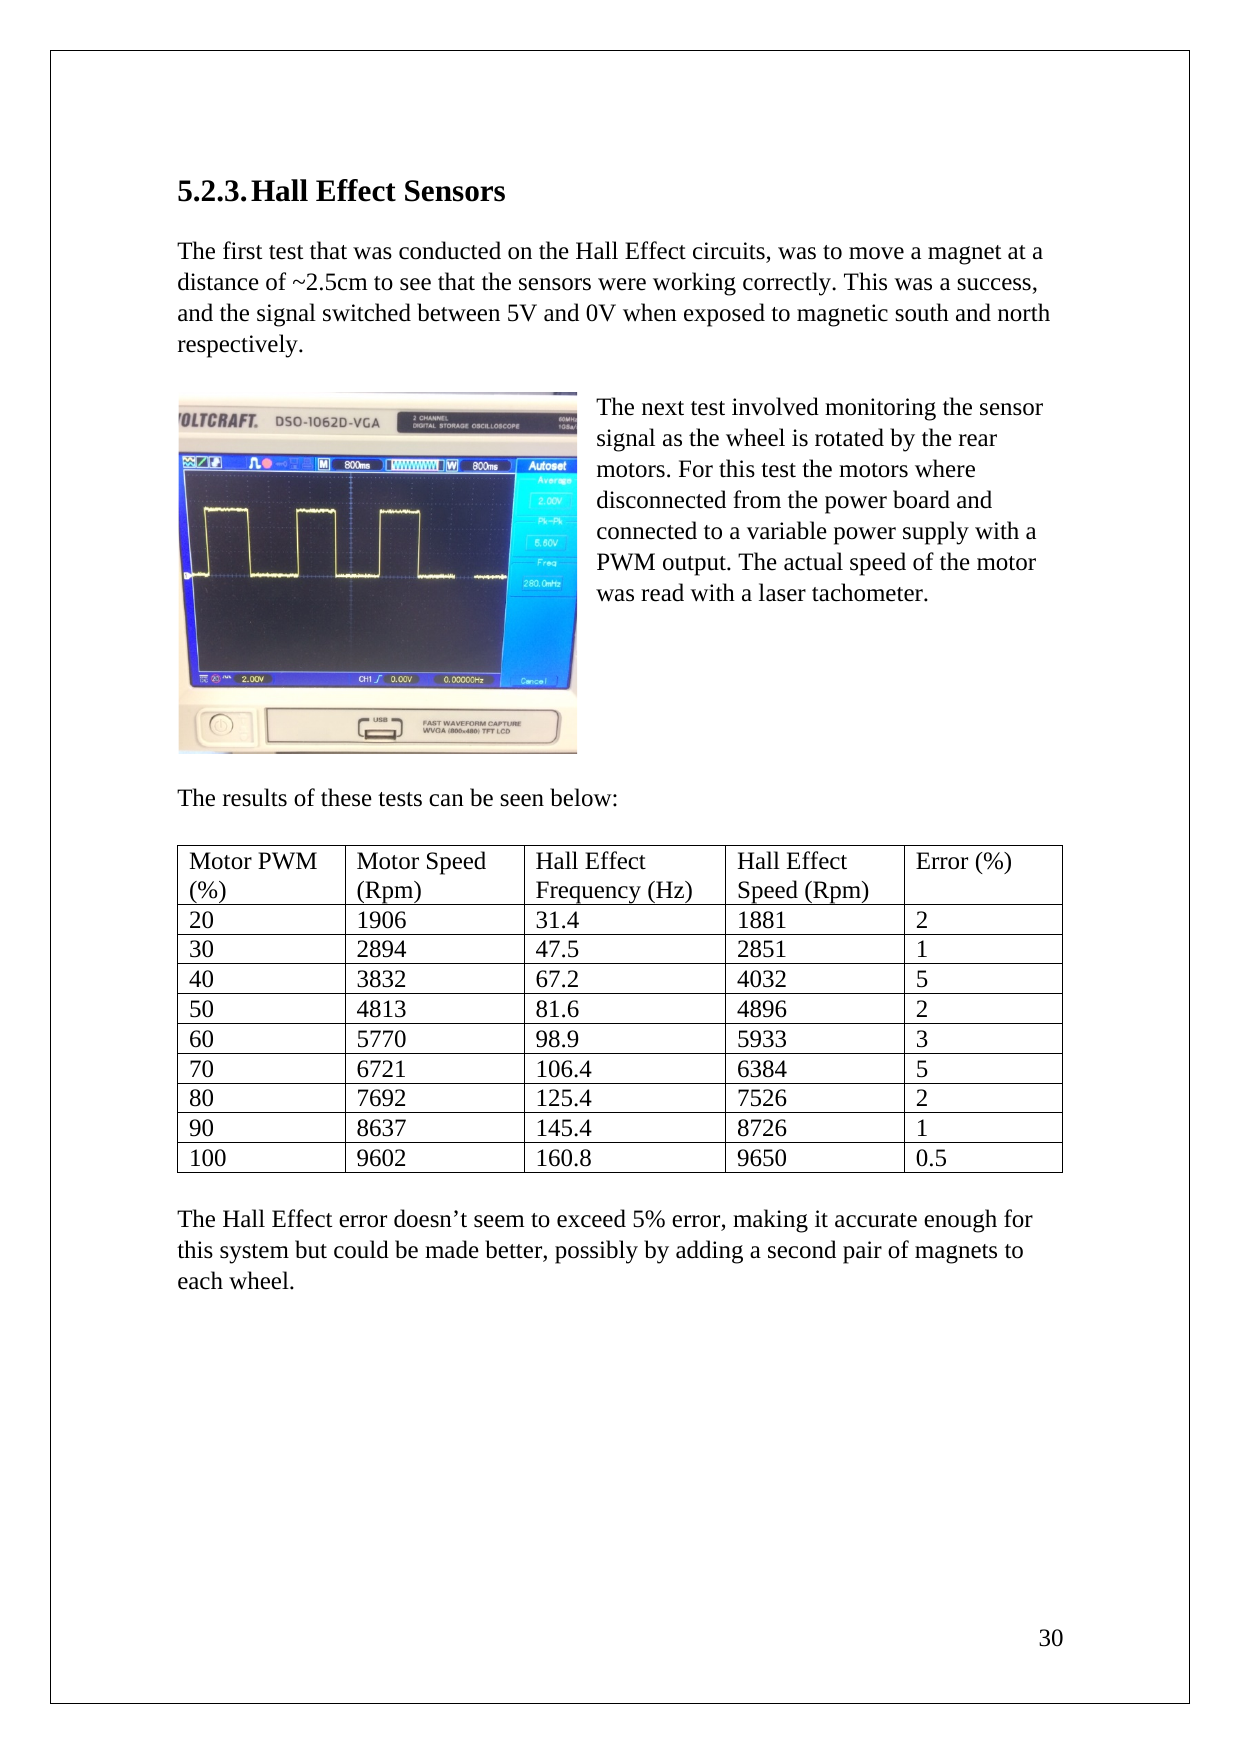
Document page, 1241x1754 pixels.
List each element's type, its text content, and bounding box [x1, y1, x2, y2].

table_cell 4896 [726, 994, 904, 1023]
table_cell 4813 [346, 994, 524, 1023]
table_cell 47.5 [525, 935, 725, 963]
table_cell 40 [178, 964, 345, 993]
table_cell 106.4 [525, 1054, 725, 1082]
table_header Hall Effect Speed (Rpm) [726, 846, 904, 904]
table_cell 5933 [726, 1024, 904, 1053]
picture [542, 580, 561, 587]
table_cell 0.5 [905, 1143, 1062, 1172]
table_cell 8726 [726, 1113, 904, 1142]
table_header Motor PWM (%) [178, 846, 345, 904]
table_cell 67.2 [525, 964, 725, 993]
table_cell 1 [905, 935, 1062, 963]
table_cell 2 [905, 1084, 1062, 1112]
table_cell 3832 [346, 964, 524, 993]
table_cell 7692 [346, 1084, 524, 1112]
table_cell 90 [178, 1113, 345, 1142]
table_cell 4032 [726, 964, 904, 993]
table_header Error (%) [905, 846, 1062, 904]
table_cell 1906 [346, 905, 524, 933]
table_cell 20 [178, 905, 345, 933]
table_cell 125.4 [525, 1084, 725, 1112]
text The next test involved monitoring the sensor signal as the wheel is rotated by the rear motors. For this test the motors where disconnected from the power board and connected to a variable power supply with a PWM output. The actual speed of the motor was read with a laser tachometer. [577, 392, 1063, 607]
text The first test that was conducted on the Hall Effect circuits, was to move a magnet at a distance of ~2.5cm to see that the sensors were working correctly. This was a success, and the signal switched between 5V and 0V when exposed to magnetic south and north respectively. [177, 236, 1063, 358]
table_cell 2851 [726, 935, 904, 963]
table_cell 1881 [726, 905, 904, 933]
table_cell 9602 [346, 1143, 524, 1172]
table_cell 2 [905, 994, 1062, 1023]
table_cell 3 [905, 1024, 1062, 1053]
table_cell 80 [178, 1084, 345, 1112]
table_cell 31.4 [525, 905, 725, 933]
subtitle Hall Effect Sensors [177, 173, 1063, 208]
table_cell 7526 [726, 1084, 904, 1112]
text The results of these tests can be seen below: [177, 783, 1063, 812]
table_cell 50 [178, 994, 345, 1023]
table_cell 60 [178, 1024, 345, 1053]
table_cell 8637 [346, 1113, 524, 1142]
table_header Motor Speed (Rpm) [346, 846, 524, 904]
table_cell 6721 [346, 1054, 524, 1082]
table_cell 6384 [726, 1054, 904, 1082]
table_cell 5770 [346, 1024, 524, 1053]
table_cell 98.9 [525, 1024, 725, 1053]
picture [177, 392, 577, 754]
text The Hall Effect error doesn’t seem to exceed 5% error, making it accurate enough for this system but could be made better, possibly by adding a second pair of magnets to each wheel. [177, 1204, 1063, 1295]
table_cell 160.8 [525, 1143, 725, 1172]
table_cell 1 [905, 1113, 1062, 1142]
picture [524, 580, 538, 586]
table_cell 5 [905, 1054, 1062, 1082]
table_cell 145.4 [525, 1113, 725, 1142]
table_cell 5 [905, 964, 1062, 993]
table_cell 30 [178, 935, 345, 963]
table_cell 9650 [726, 1143, 904, 1172]
table_cell 81.6 [525, 994, 725, 1023]
table_cell 100 [178, 1143, 345, 1172]
table_cell 2894 [346, 935, 524, 963]
table_cell 2 [905, 905, 1062, 933]
table_cell 70 [178, 1054, 345, 1082]
table_header Hall Effect Frequency (Hz) [525, 846, 725, 904]
